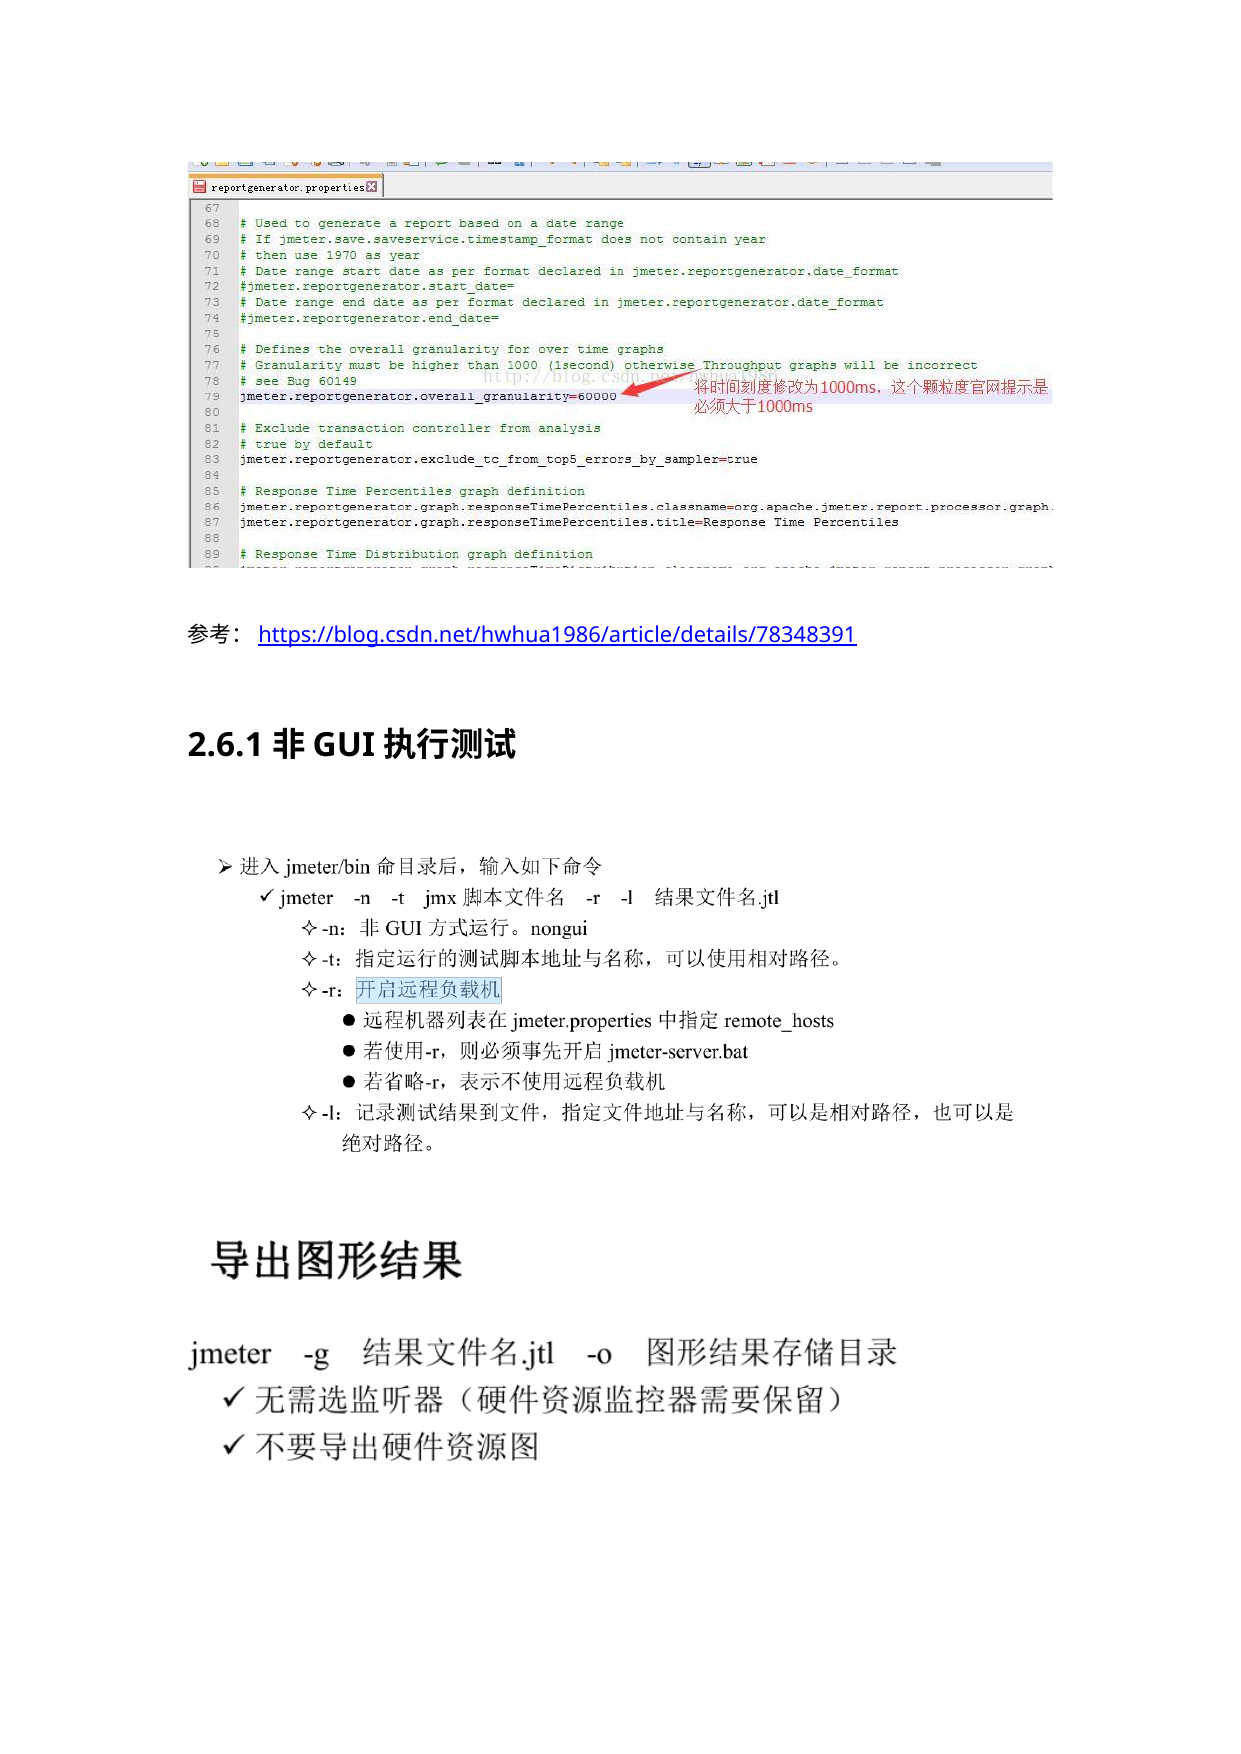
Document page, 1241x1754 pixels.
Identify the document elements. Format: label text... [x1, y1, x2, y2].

picture [187, 162, 1053, 568]
picture [187, 836, 1053, 1219]
subtitle 2.6.1 非GUI 执行测试 [187, 709, 1053, 774]
picture [187, 1226, 1053, 1509]
text 参考： https://blog.csdn.net/hwhua1986/article/details/78348391 [187, 617, 1053, 649]
